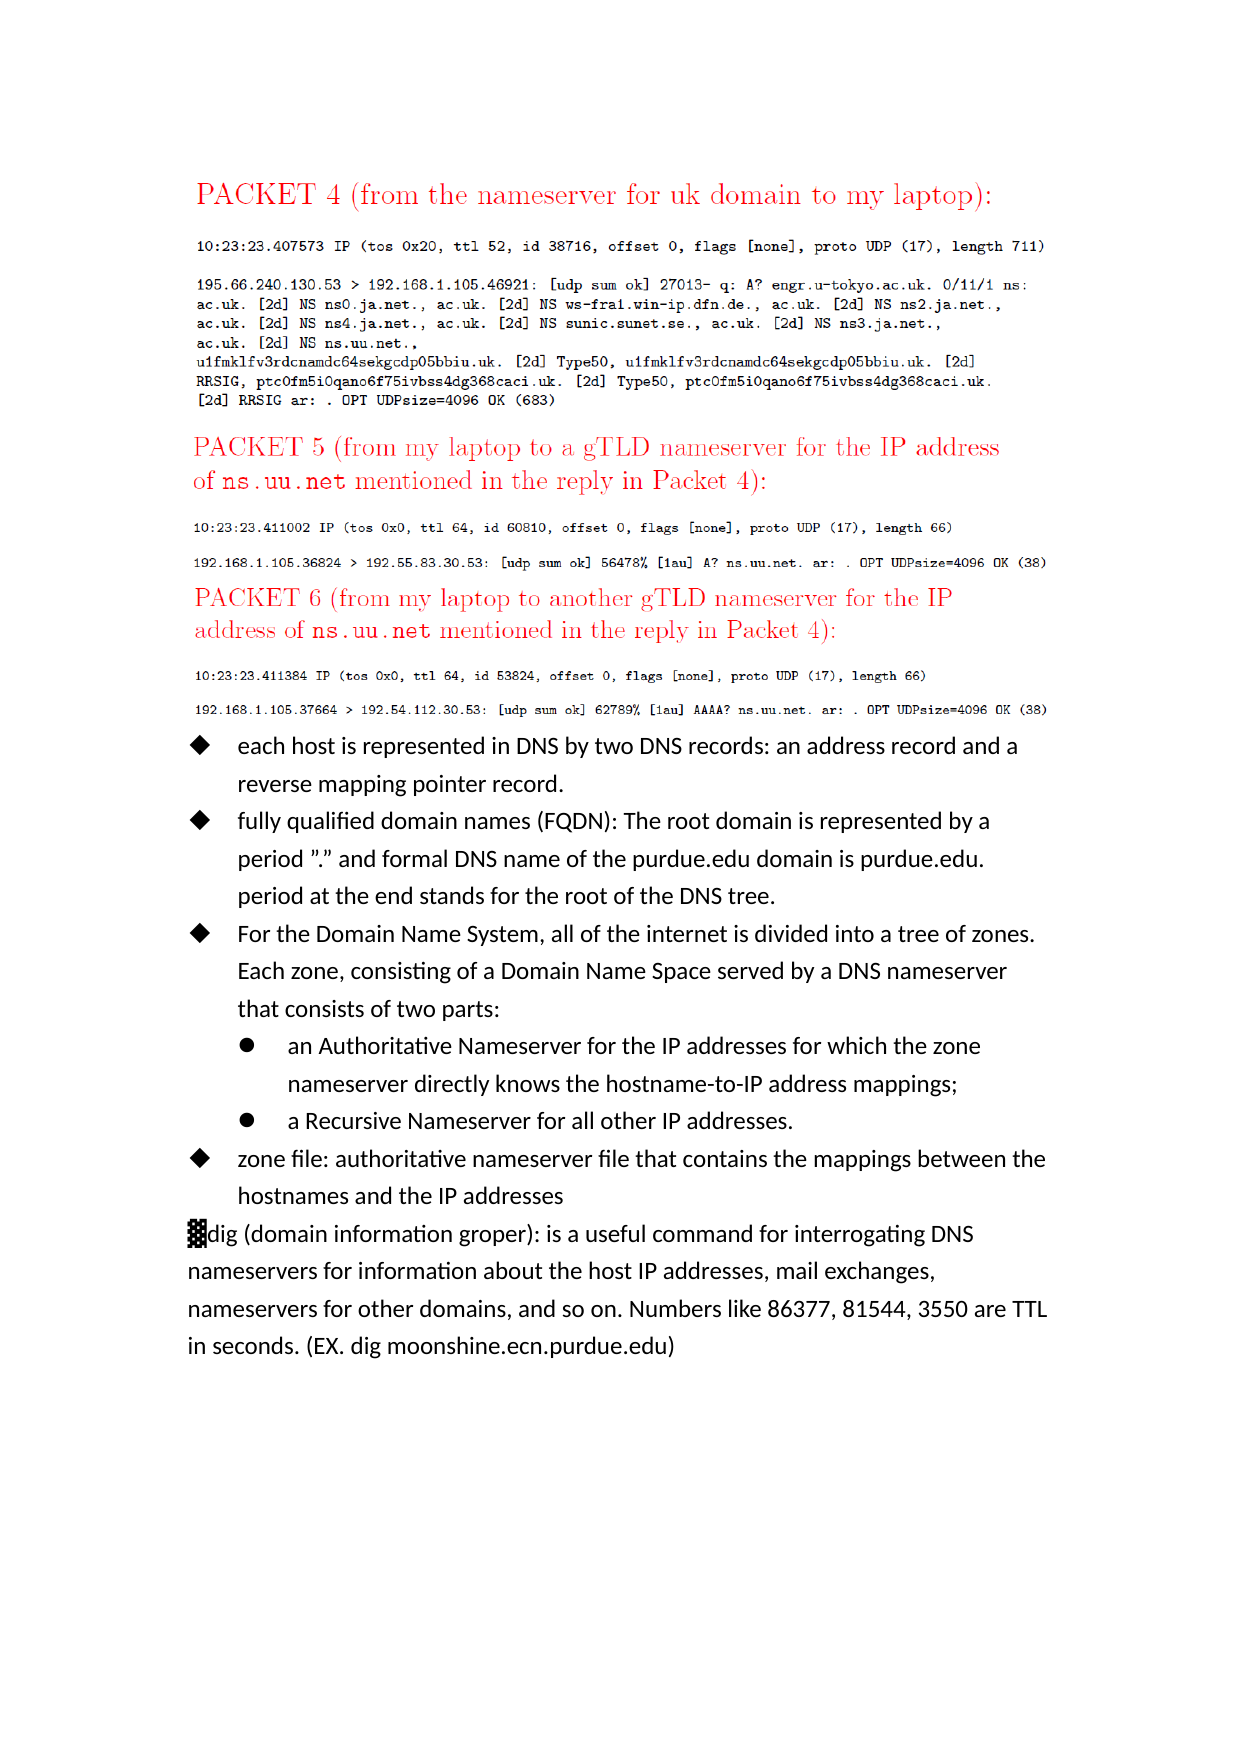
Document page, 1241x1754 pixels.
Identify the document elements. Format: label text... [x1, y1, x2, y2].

text ▓dig (domain information groper): is a useful command for interrogating DNS nameservers for information about the host IP addresses, mail exchanges, nameservers for other domains, and so on. Numbers like 86377, 81544, 3550 are TTL in seconds. (EX. dig moonshine.ecn.purdue.edu) [187, 1214, 1053, 1364]
picture [187, 177, 1053, 414]
list each host is represented in DNS by two DNS records: an address record and a reverse mapping pointer record. [187, 727, 1053, 802]
list For the Domain Name System, all of the internet is divided into a tree of zones. Each zone, consisting of a Domain Name Space served by a DNS nameserver that consists of two parts: [187, 914, 1053, 1027]
list a Recursive Nameserver for all other IP addresses. [237, 1102, 1053, 1139]
picture [187, 581, 1053, 723]
list fully qualified domain names (FQDN): The root domain is represented by a period ”.” and formal DNS name of the purdue.edu domain is purdue.edu. period at the end stands for the root of the DNS tree. [187, 802, 1053, 914]
list zone file: authoritative nameserver file that contains the mappings between the hostnames and the IP addresses [187, 1139, 1053, 1214]
picture [187, 430, 1053, 574]
list an Authoritative Nameserver for the IP addresses for which the zone nameserver directly knows the hostname-to-IP address mappings; [237, 1027, 1053, 1102]
